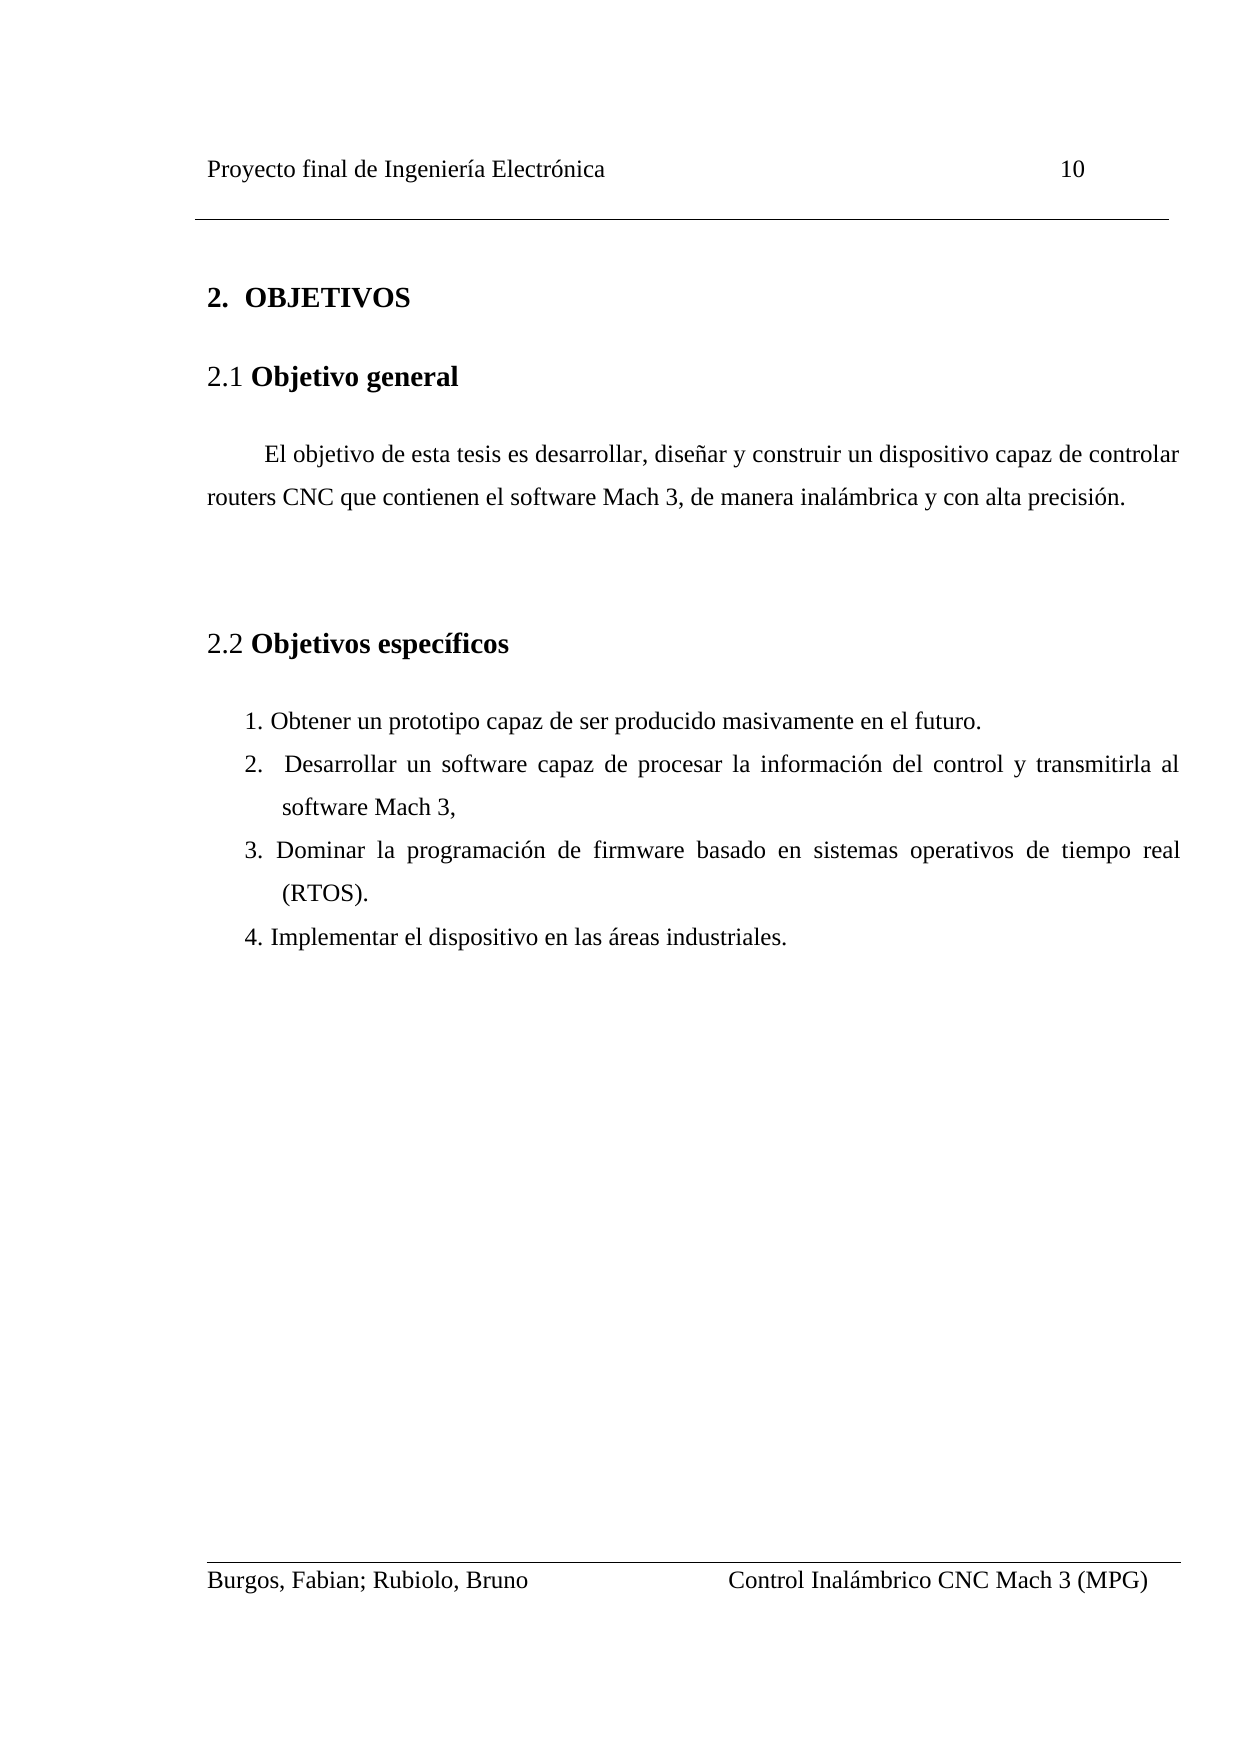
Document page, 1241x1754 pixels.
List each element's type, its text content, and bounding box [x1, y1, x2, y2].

list Implementar el dispositivo en las áreas industriales. [244, 922, 1181, 950]
list Desarrollar un software capaz de procesar la información del control y transmitirla al software Mach 3, [244, 749, 1181, 821]
subtitle Objetivo general [207, 359, 1181, 393]
list Dominar la programación de firmware basado en sistemas operativos de tiempo real (RTOS). [244, 835, 1181, 907]
subtitle Objetivos específicos [207, 627, 1181, 660]
subtitle OBJETIVOS [207, 280, 1181, 313]
list Obtener un prototipo capaz de ser producido masivamente en el futuro. [244, 706, 1181, 735]
text El objetivo de esta tesis es desarrollar, diseñar y construir un dispositivo capaz de controlar routers CNC que contienen el software Mach 3, de manera inalámbrica y con alta precisión. [207, 439, 1181, 511]
